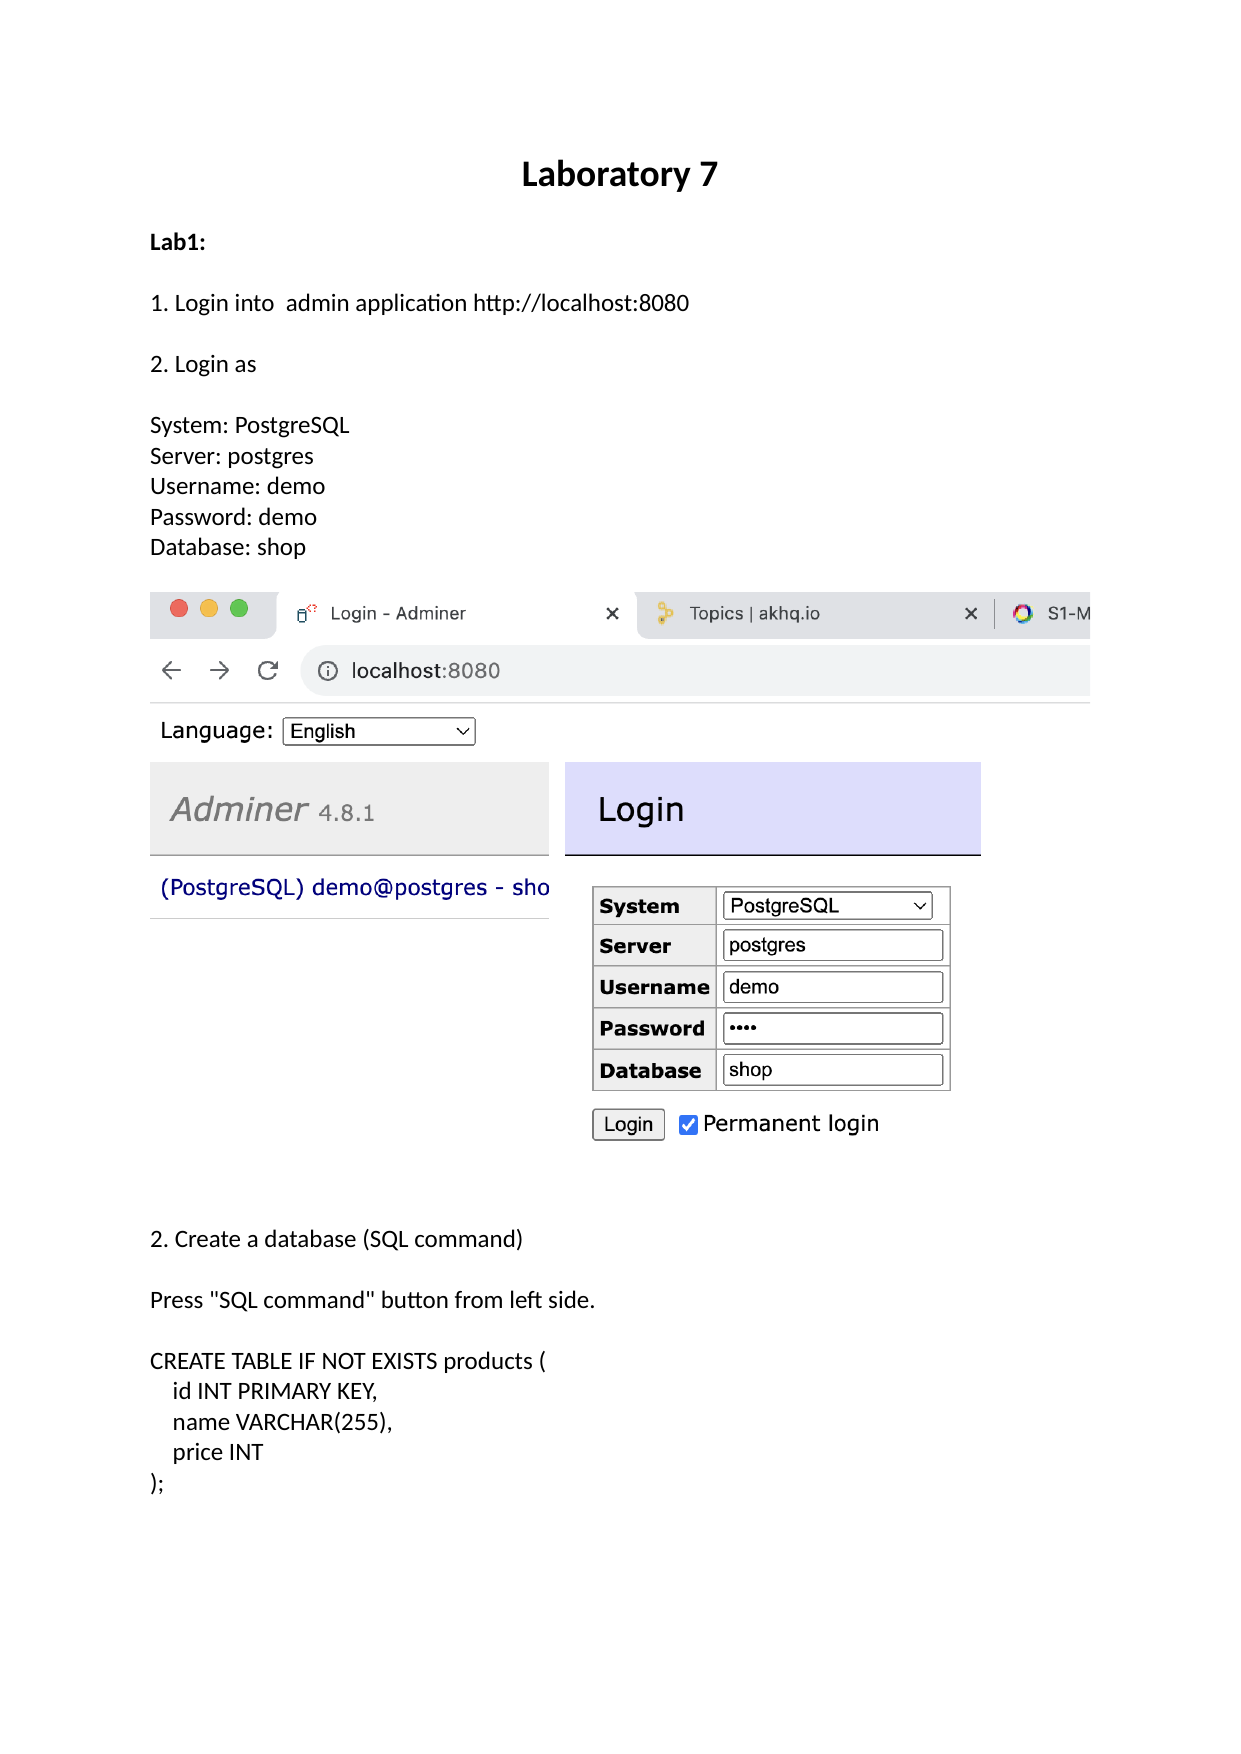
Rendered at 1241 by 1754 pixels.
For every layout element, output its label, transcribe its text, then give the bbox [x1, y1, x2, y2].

text name VARCHAR(255), [150, 1406, 1090, 1437]
text ); [150, 1467, 1090, 1498]
text Lab1: [150, 226, 1090, 257]
text System: PostgreSQL [150, 409, 1090, 440]
text 2. Login as [150, 348, 1090, 379]
text 2. Create a database (SQL command) [150, 1223, 1090, 1253]
text 1. Login into admin application http://localhost:8080 [150, 287, 1090, 318]
text Database: shop [150, 532, 1090, 562]
text Server: postgres [150, 440, 1090, 471]
text price INT [150, 1437, 1090, 1467]
text Press "SQL command" button from left side. [150, 1284, 1090, 1314]
text Password: demo [150, 501, 1090, 532]
text CREATE TABLE IF NOT EXISTS products ( [150, 1345, 1090, 1376]
text id INT PRIMARY KEY, [150, 1376, 1090, 1406]
picture [150, 592, 1091, 1193]
text Username: demo [150, 471, 1090, 501]
text Laboratory 7 [150, 150, 1090, 196]
